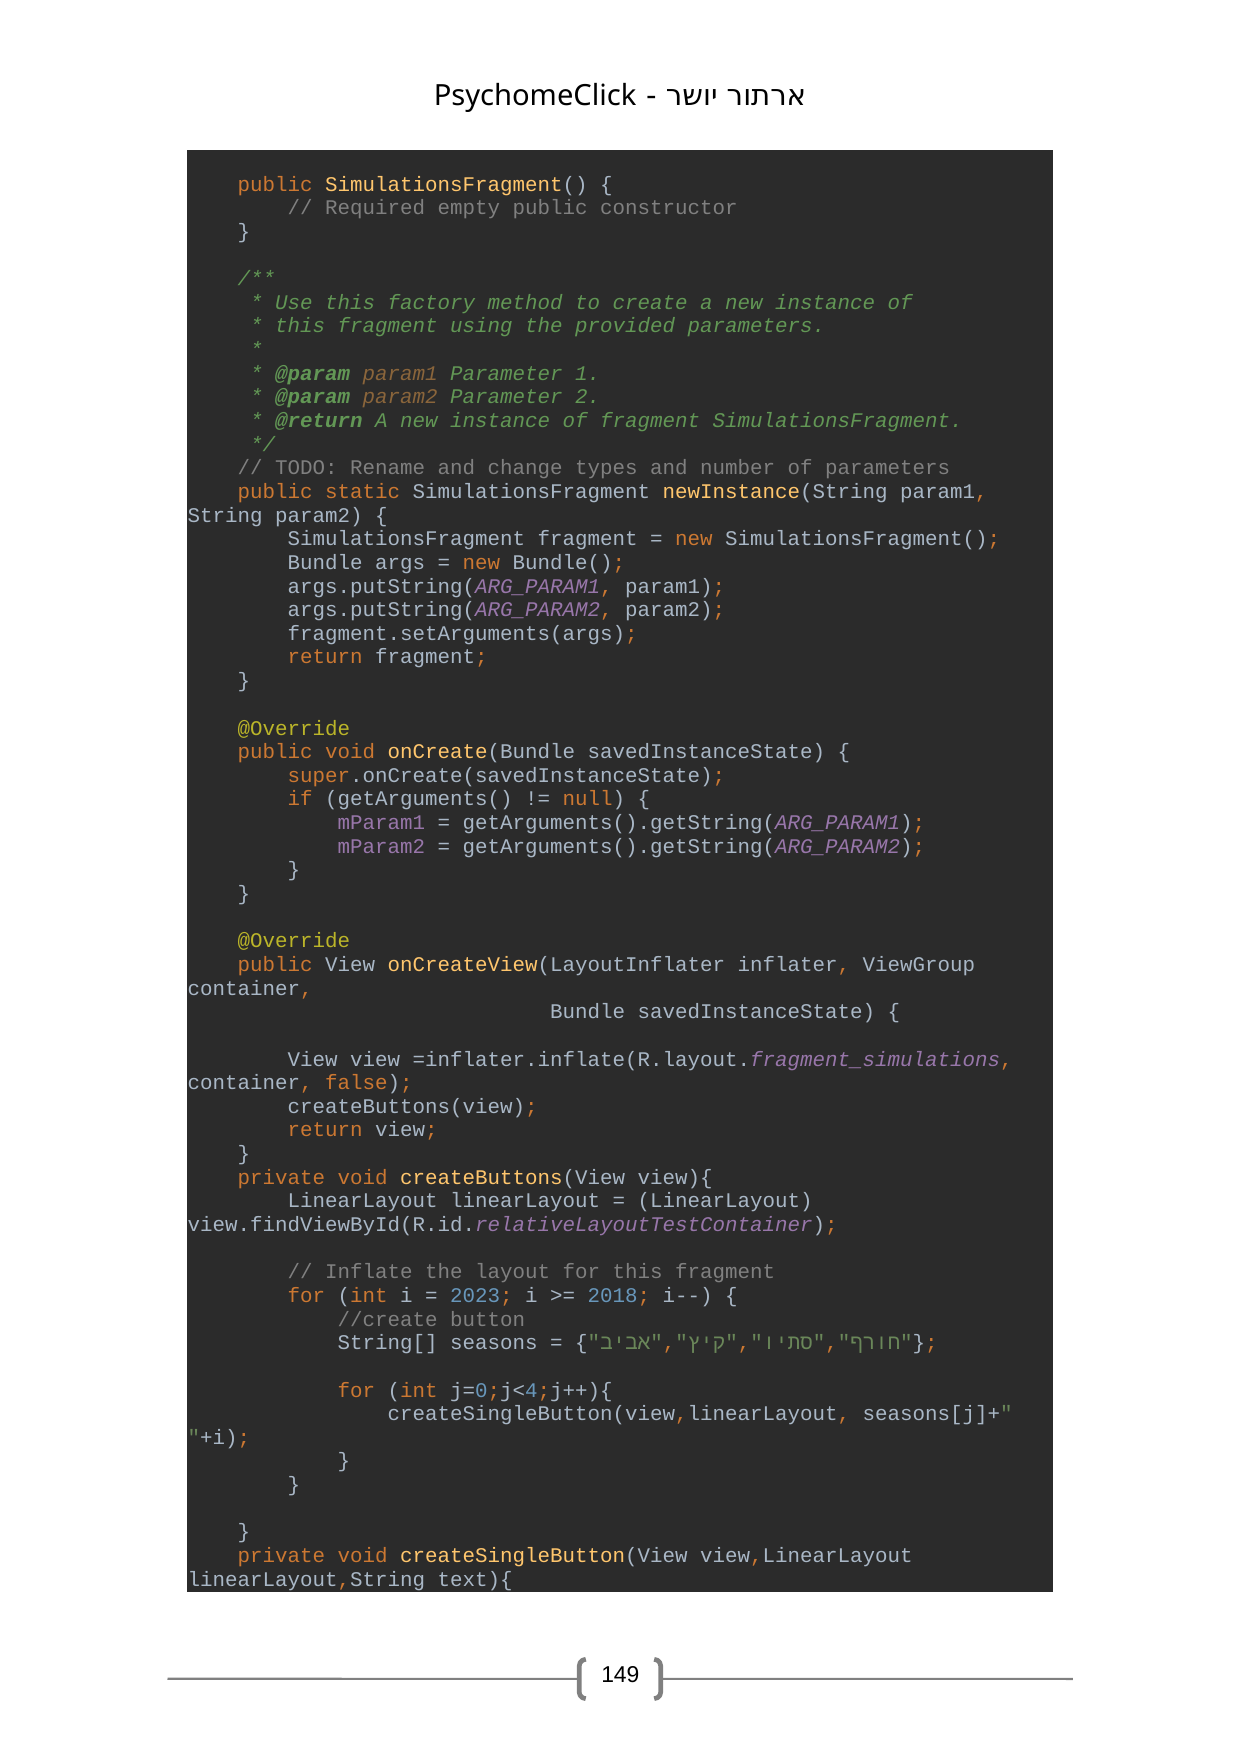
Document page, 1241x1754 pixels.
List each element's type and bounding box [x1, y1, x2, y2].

text [187, 150, 1053, 1592]
